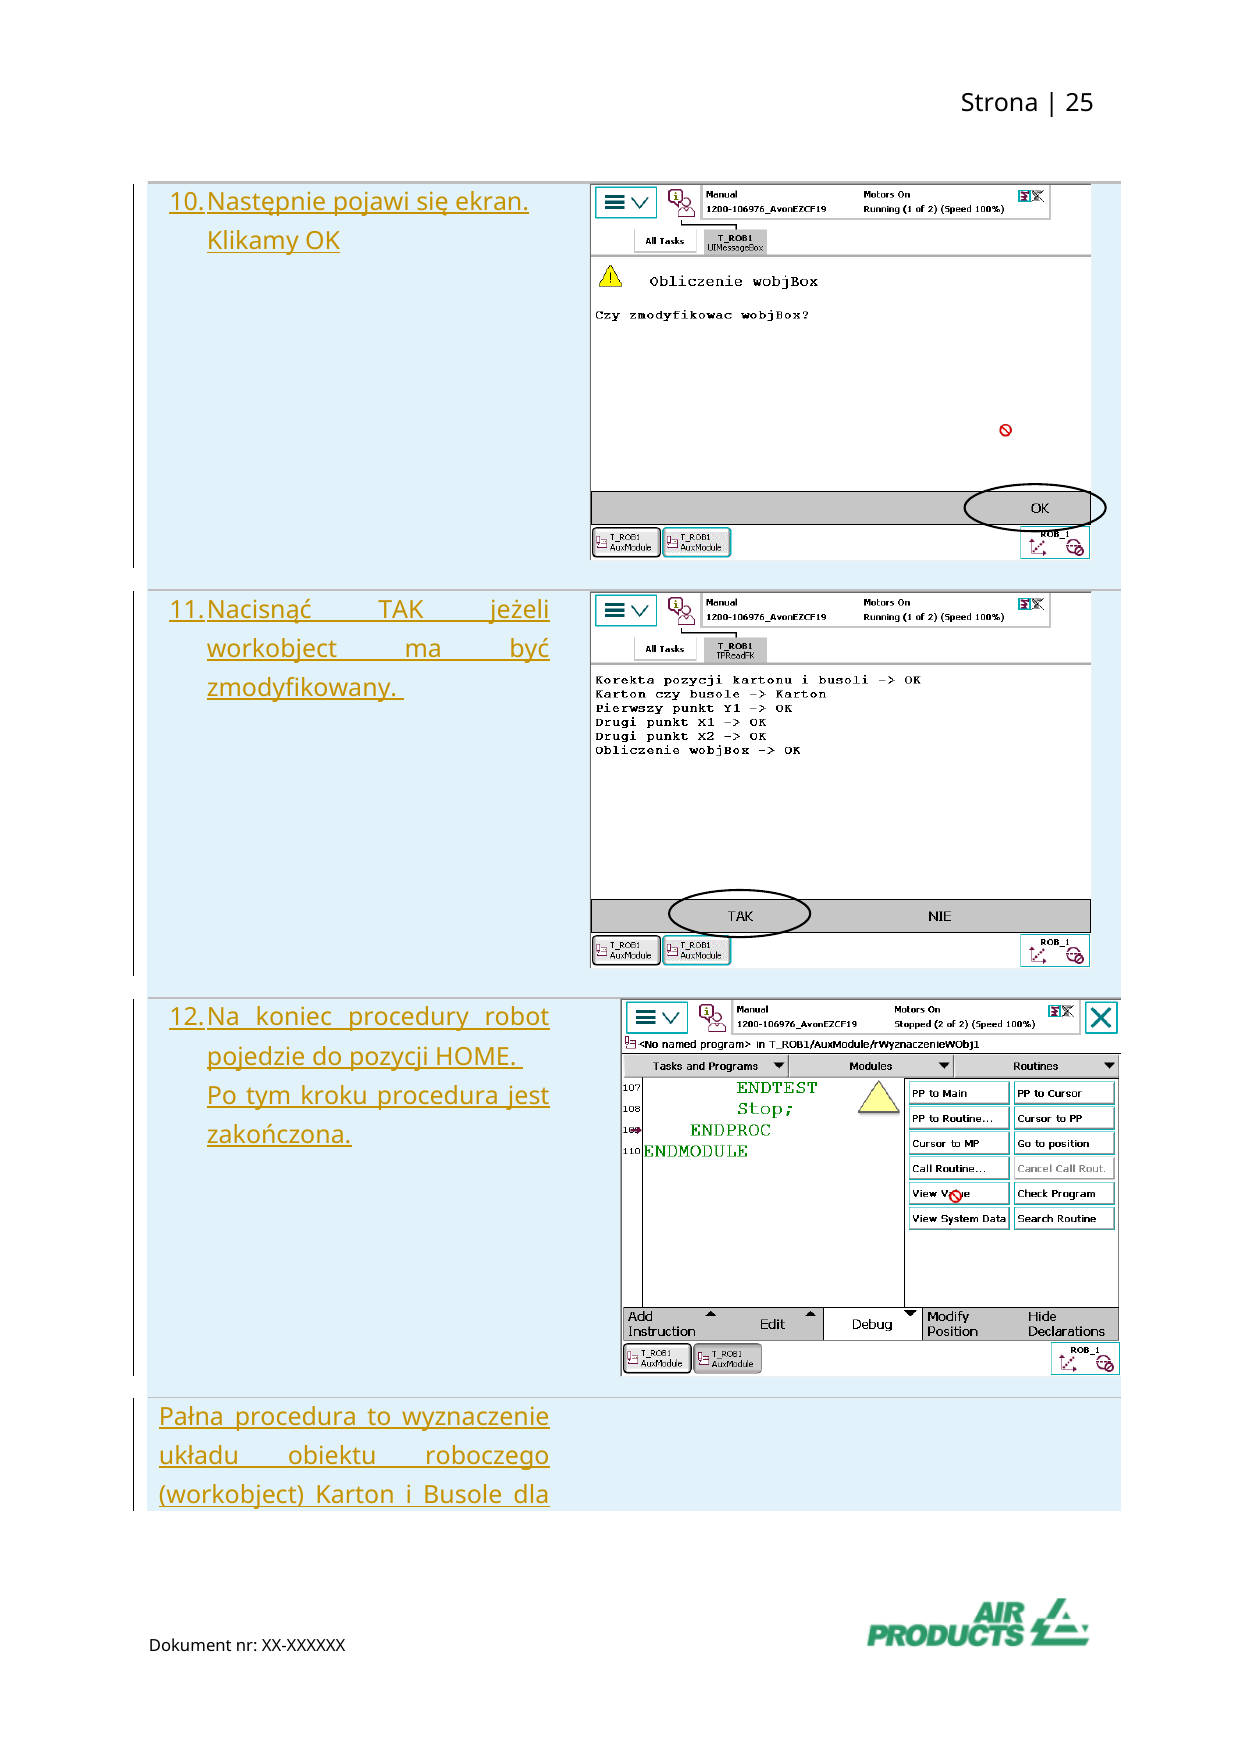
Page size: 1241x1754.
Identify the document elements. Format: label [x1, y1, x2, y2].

picture [864, 1596, 1094, 1651]
picture [589, 183, 1092, 561]
picture [620, 998, 1121, 1377]
picture [966, 486, 1092, 530]
picture [589, 591, 1092, 969]
